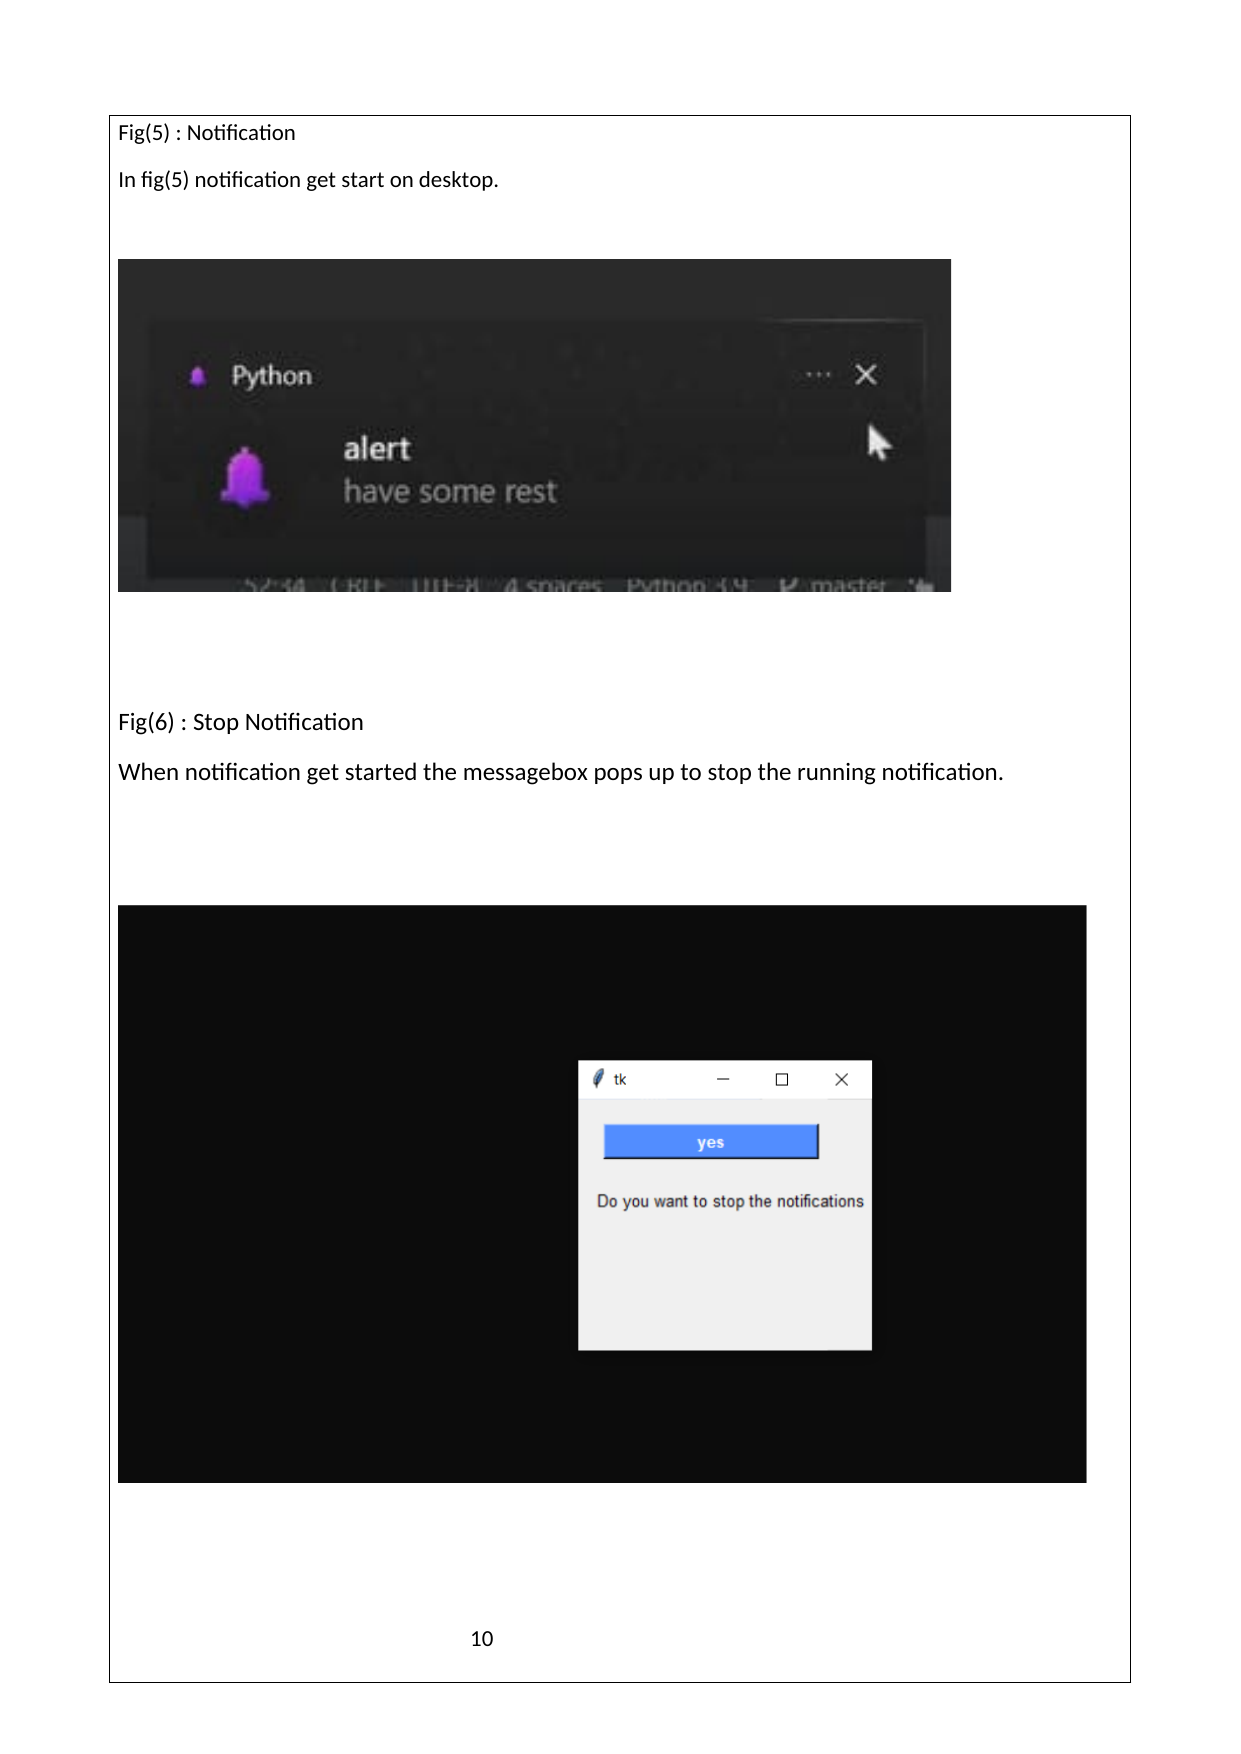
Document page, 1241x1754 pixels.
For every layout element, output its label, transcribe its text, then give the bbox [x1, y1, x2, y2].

picture [118, 259, 952, 592]
text When notification get started the messagebox pops up to stop the running notification. [118, 756, 1122, 786]
text Fig(6) : Stop Notification [118, 706, 1122, 737]
text Fig(5) : Notification [118, 118, 1122, 146]
picture [118, 904, 1087, 1483]
text In fig(5) notification get start on desktop. [118, 165, 1122, 193]
